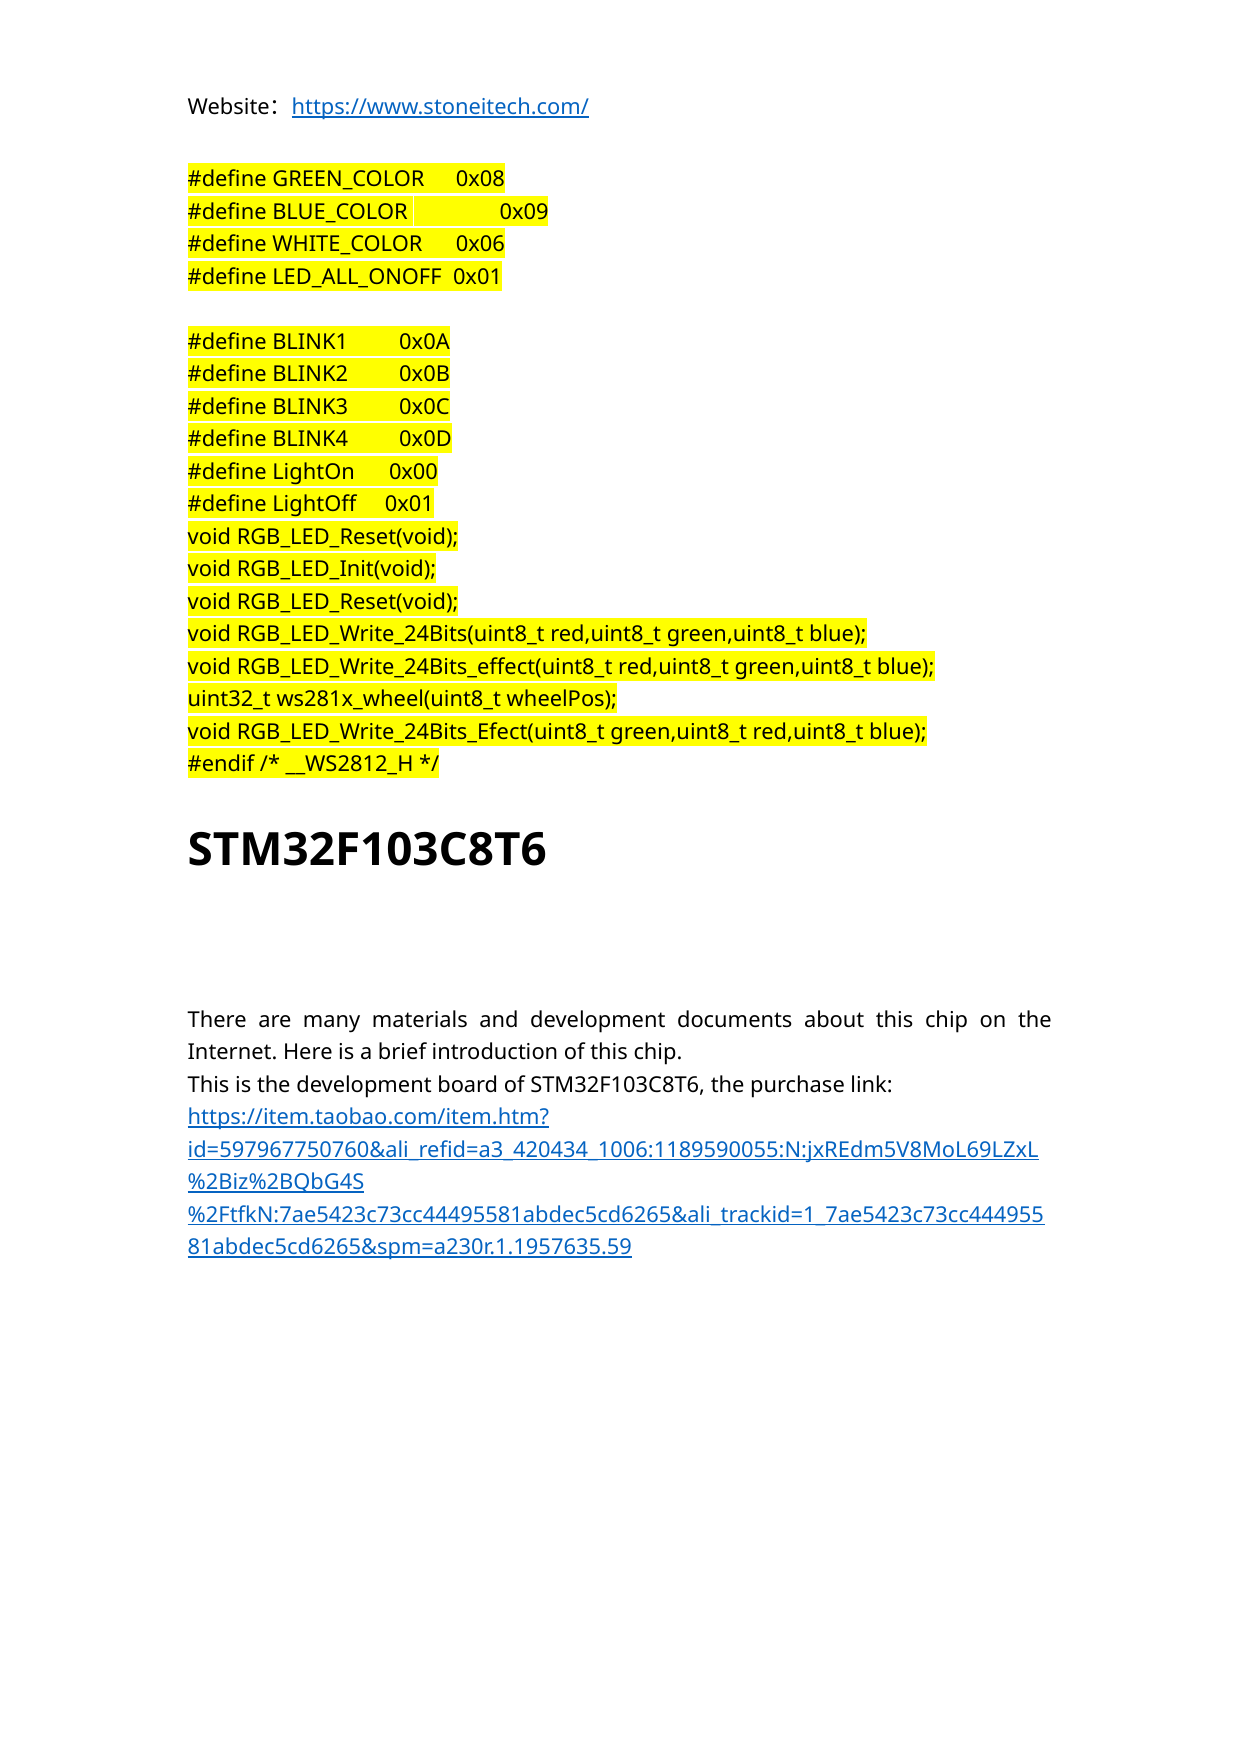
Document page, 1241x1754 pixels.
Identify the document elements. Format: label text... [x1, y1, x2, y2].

text #define GREEN_COLOR 0x08 [187, 162, 1053, 194]
text #define LED_ALL_ONOFF 0x01 [187, 259, 1053, 292]
subtitle STM32F103C8T6 [187, 815, 1053, 880]
text void RGB_LED_Reset(void); [187, 519, 1053, 552]
text void RGB_LED_Write_24Bits_effect(uint8_t red,uint8_t green,uint8_t blue); [187, 649, 1053, 682]
text #define LightOff 0x01 [187, 487, 1053, 519]
text void RGB_LED_Write_24Bits_Efect(uint8_t green,uint8_t red,uint8_t blue); [187, 714, 1053, 747]
text #define BLINK3 0x0C [187, 389, 1053, 422]
text void RGB_LED_Init(void); [187, 552, 1053, 584]
text void RGB_LED_Write_24Bits(uint8_t red,uint8_t green,uint8_t blue); [187, 617, 1053, 649]
text #define LightOn 0x00 [187, 454, 1053, 487]
text #endif /* __WS2812_H */ [187, 747, 1053, 779]
text #define BLUE_COLOR 0x09 [187, 194, 1053, 227]
text https://item.taobao.com/item.htm?id=597967750760&ali_refid=a3_420434_1006:1189590055:N:jxREdm5V8MoL69LZxL%2Biz%2BQbG4S%2FtfkN:7ae5423c73cc44495581abdec5cd6265&ali_trackid=1_7ae5423c73cc44495581abdec5cd6265&spm=a230r.1.1957635.59 [187, 1100, 1053, 1262]
text #define BLINK2 0x0B [187, 357, 1053, 389]
text uint32_t ws281x_wheel(uint8_t wheelPos); [187, 682, 1053, 714]
text There are many materials and development documents about this chip on the Internet. Here is a brief introduction of this chip. [187, 1002, 1053, 1067]
text #define WHITE_COLOR 0x06 [187, 227, 1053, 259]
text void RGB_LED_Reset(void); [187, 584, 1053, 617]
text This is the development board of STM32F103C8T6, the purchase link: [187, 1067, 1053, 1100]
text #define BLINK1 0x0A [187, 324, 1053, 357]
text #define BLINK4 0x0D [187, 422, 1053, 454]
